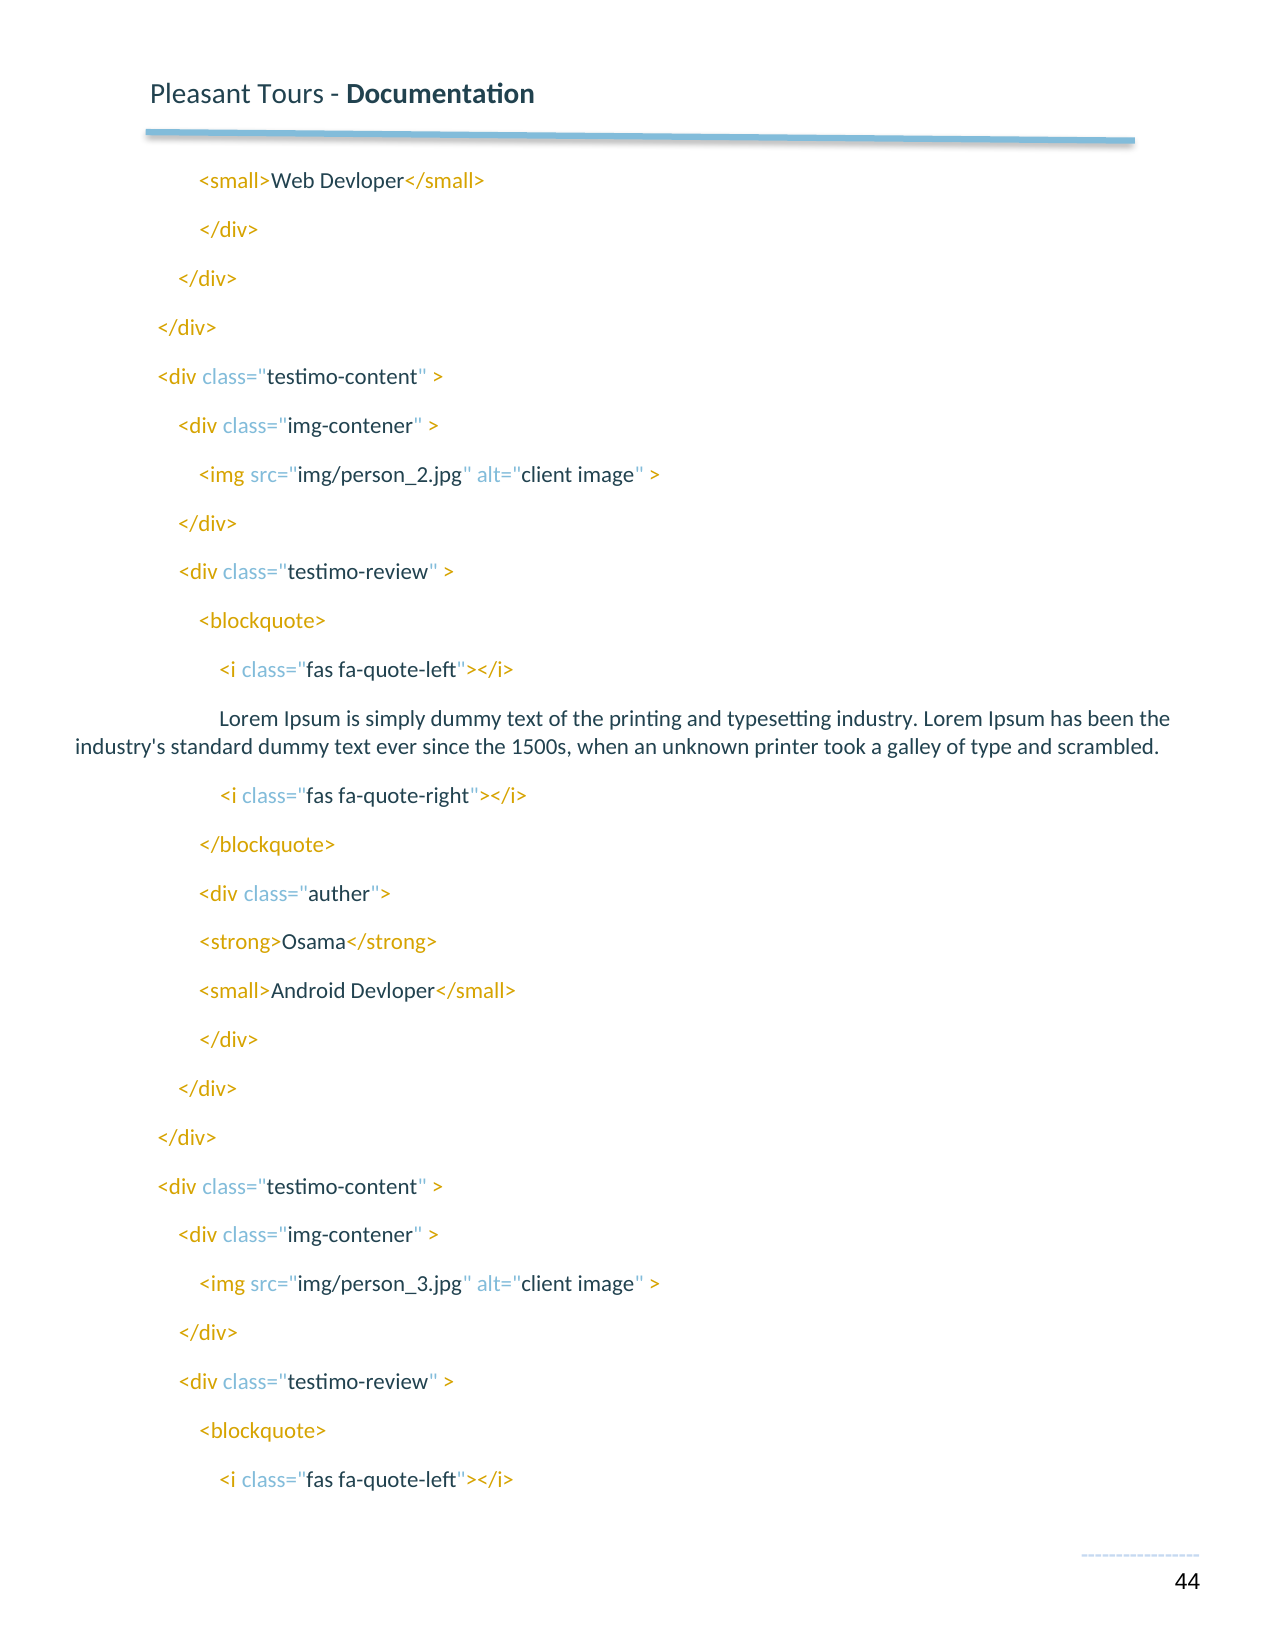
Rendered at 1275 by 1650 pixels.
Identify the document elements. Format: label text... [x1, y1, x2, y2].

text <strong>Osama</strong> [75, 927, 1200, 956]
text <div class="img-contener" > [75, 411, 1200, 439]
text </div> [75, 1123, 1200, 1151]
text <i class="fas fa-quote-left"></i> [75, 655, 1200, 683]
text <i class="fas fa-quote-left"></i> [75, 1465, 1200, 1493]
text <img src="img/person_3.jpg" alt="client image" > [75, 1269, 1200, 1297]
text <blockquote> [75, 606, 1200, 634]
text <i class="fas fa-quote-right"></i> [75, 781, 1200, 809]
text </div> [75, 216, 1200, 243]
text <div class="auther"> [75, 879, 1200, 907]
text <small>Web Devloper</small> [75, 167, 1200, 195]
text </div> [75, 509, 1200, 537]
text </div> [75, 1318, 1200, 1346]
text <div class="testimo-review" > [75, 1367, 1200, 1395]
text <blockquote> [75, 1416, 1200, 1444]
text <div class="testimo-review" > [75, 557, 1200, 586]
text <div class="testimo-content" > [75, 1172, 1200, 1200]
text <img src="img/person_2.jpg" alt="client image" > [75, 460, 1200, 488]
text <div class="testimo-content" > [75, 362, 1200, 390]
text <div class="img-contener" > [75, 1221, 1200, 1249]
text </div> [75, 1025, 1200, 1053]
text </div> [75, 264, 1200, 292]
text </div> [75, 1074, 1200, 1102]
text </div> [75, 313, 1200, 341]
text </blockquote> [75, 830, 1200, 858]
text <small>Android Devloper</small> [75, 976, 1200, 1004]
text Lorem Ipsum is simply dummy text of the printing and typesetting industry. Lorem Ipsum has been the industry's standard dummy text ever since the 1500s, when an unknown printer took a galley of type and scrambled. [75, 704, 1200, 760]
